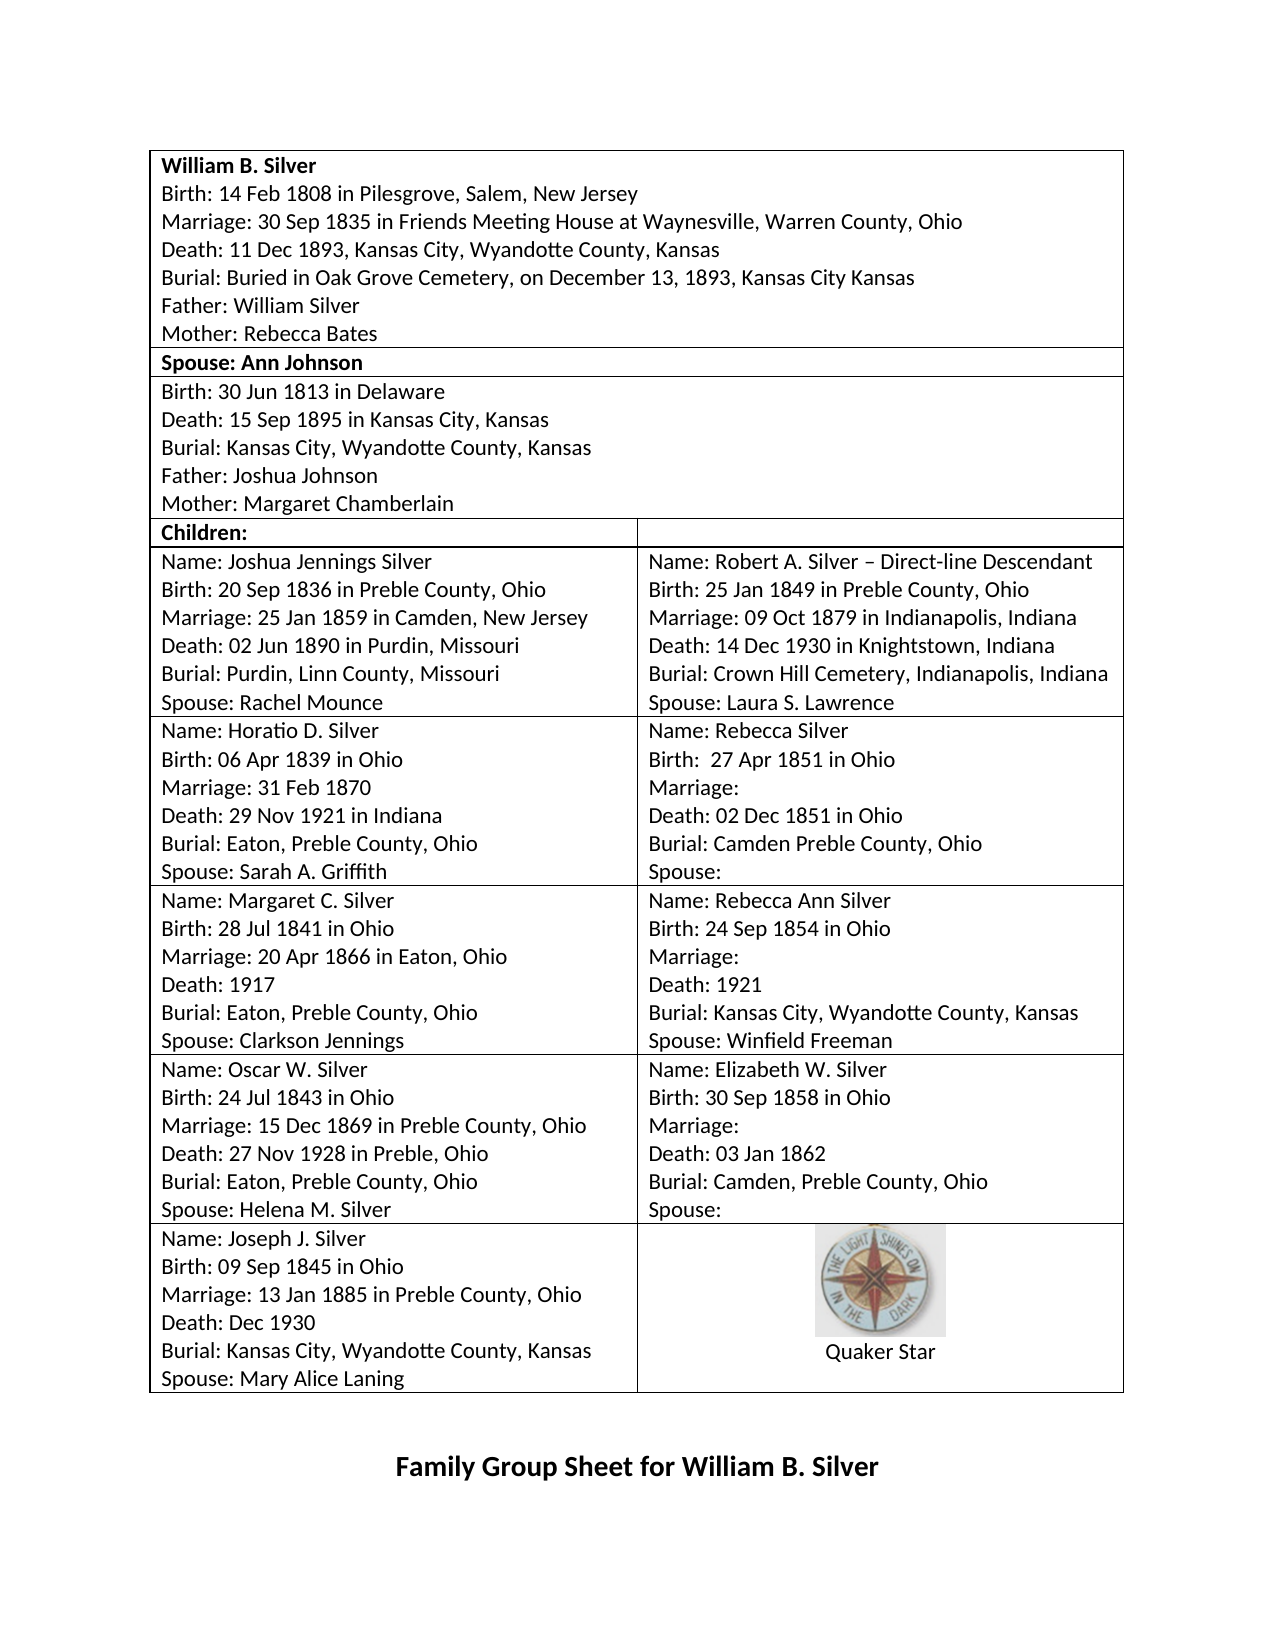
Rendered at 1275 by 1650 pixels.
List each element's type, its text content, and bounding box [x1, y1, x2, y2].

table_cell [638, 519, 1123, 546]
text Family Group Sheet for William B. Silver [150, 1448, 1125, 1484]
table_cell Name: Oscar W. Silver Birth: 24 Jul 1843 in Ohio Marriage: 15 Dec 1869 in Preble County, Ohio Death: 27 Nov 1928 in Preble, Ohio Burial: Eaton, Preble County, Ohio Spouse: Helena M. Silver [151, 1055, 637, 1223]
table_cell Name: Rebecca Ann Silver Birth: 24 Sep 1854 in Ohio Marriage: Death: 1921 Burial: Kansas City, Wyandotte County, Kansas Spouse: Winfield Freeman [638, 886, 1123, 1054]
table_cell Name: Horatio D. Silver Birth: 06 Apr 1839 in Ohio Marriage: 31 Feb 1870 Death: 29 Nov 1921 in Indiana Burial: Eaton, Preble County, Ohio Spouse: Sarah A. Griffith [151, 717, 637, 885]
table_cell Name: Rebecca Silver Birth: 27 Apr 1851 in Ohio Marriage: Death: 02 Dec 1851 in Ohio Burial: Camden Preble County, Ohio Spouse: [638, 717, 1123, 885]
table_cell Spouse: Ann Johnson [151, 348, 1123, 376]
table_cell Birth: 30 Jun 1813 in Delaware Death: 15 Sep 1895 in Kansas City, Kansas Burial: Kansas City, Wyandotte County, Kansas Father: Joshua Johnson Mother: Margaret Chamberlain [151, 377, 1123, 517]
table_cell Name: Margaret C. Silver Birth: 28 Jul 1841 in Ohio Marriage: 20 Apr 1866 in Eaton, Ohio Death: 1917 Burial: Eaton, Preble County, Ohio Spouse: Clarkson Jennings [151, 886, 637, 1054]
table_cell Children: [151, 519, 637, 546]
table_cell Name: Elizabeth W. Silver Birth: 30 Sep 1858 in Ohio Marriage: Death: 03 Jan 1862 Burial: Camden, Preble County, Ohio Spouse: [638, 1055, 1123, 1223]
table_header William B. Silver Birth: 14 Feb 1808 in Pilesgrove, Salem, New Jersey Marriage: 30 Sep 1835 in Friends Meeting House at Waynesville, Warren County, Ohio Death: 11 Dec 1893, Kansas City, Wyandotte County, Kansas Burial: Buried in Oak Grove Cemetery, on December 13, 1893, Kansas City Kansas Father: William Silver Mother: Rebecca Bates [151, 151, 1123, 347]
table_cell Name: Joshua Jennings Silver Birth: 20 Sep 1836 in Preble County, Ohio Marriage: 25 Jan 1859 in Camden, New Jersey Death: 02 Jun 1890 in Purdin, Missouri Burial: Purdin, Linn County, Missouri Spouse: Rachel Mounce [151, 548, 637, 716]
picture [815, 1224, 946, 1337]
table_cell Name: Joseph J. Silver Birth: 09 Sep 1845 in Ohio Marriage: 13 Jan 1885 in Preble County, Ohio Death: Dec 1930 Burial: Kansas City, Wyandotte County, Kansas Spouse: Mary Alice Laning [151, 1224, 637, 1392]
table_cell Name: Robert A. Silver – Direct-line Descendant Birth: 25 Jan 1849 in Preble County, Ohio Marriage: 09 Oct 1879 in Indianapolis, Indiana Death: 14 Dec 1930 in Knightstown, Indiana Burial: Crown Hill Cemetery, Indianapolis, Indiana Spouse: Laura S. Lawrence [638, 548, 1123, 716]
table_cell Quaker Star [638, 1224, 1123, 1392]
